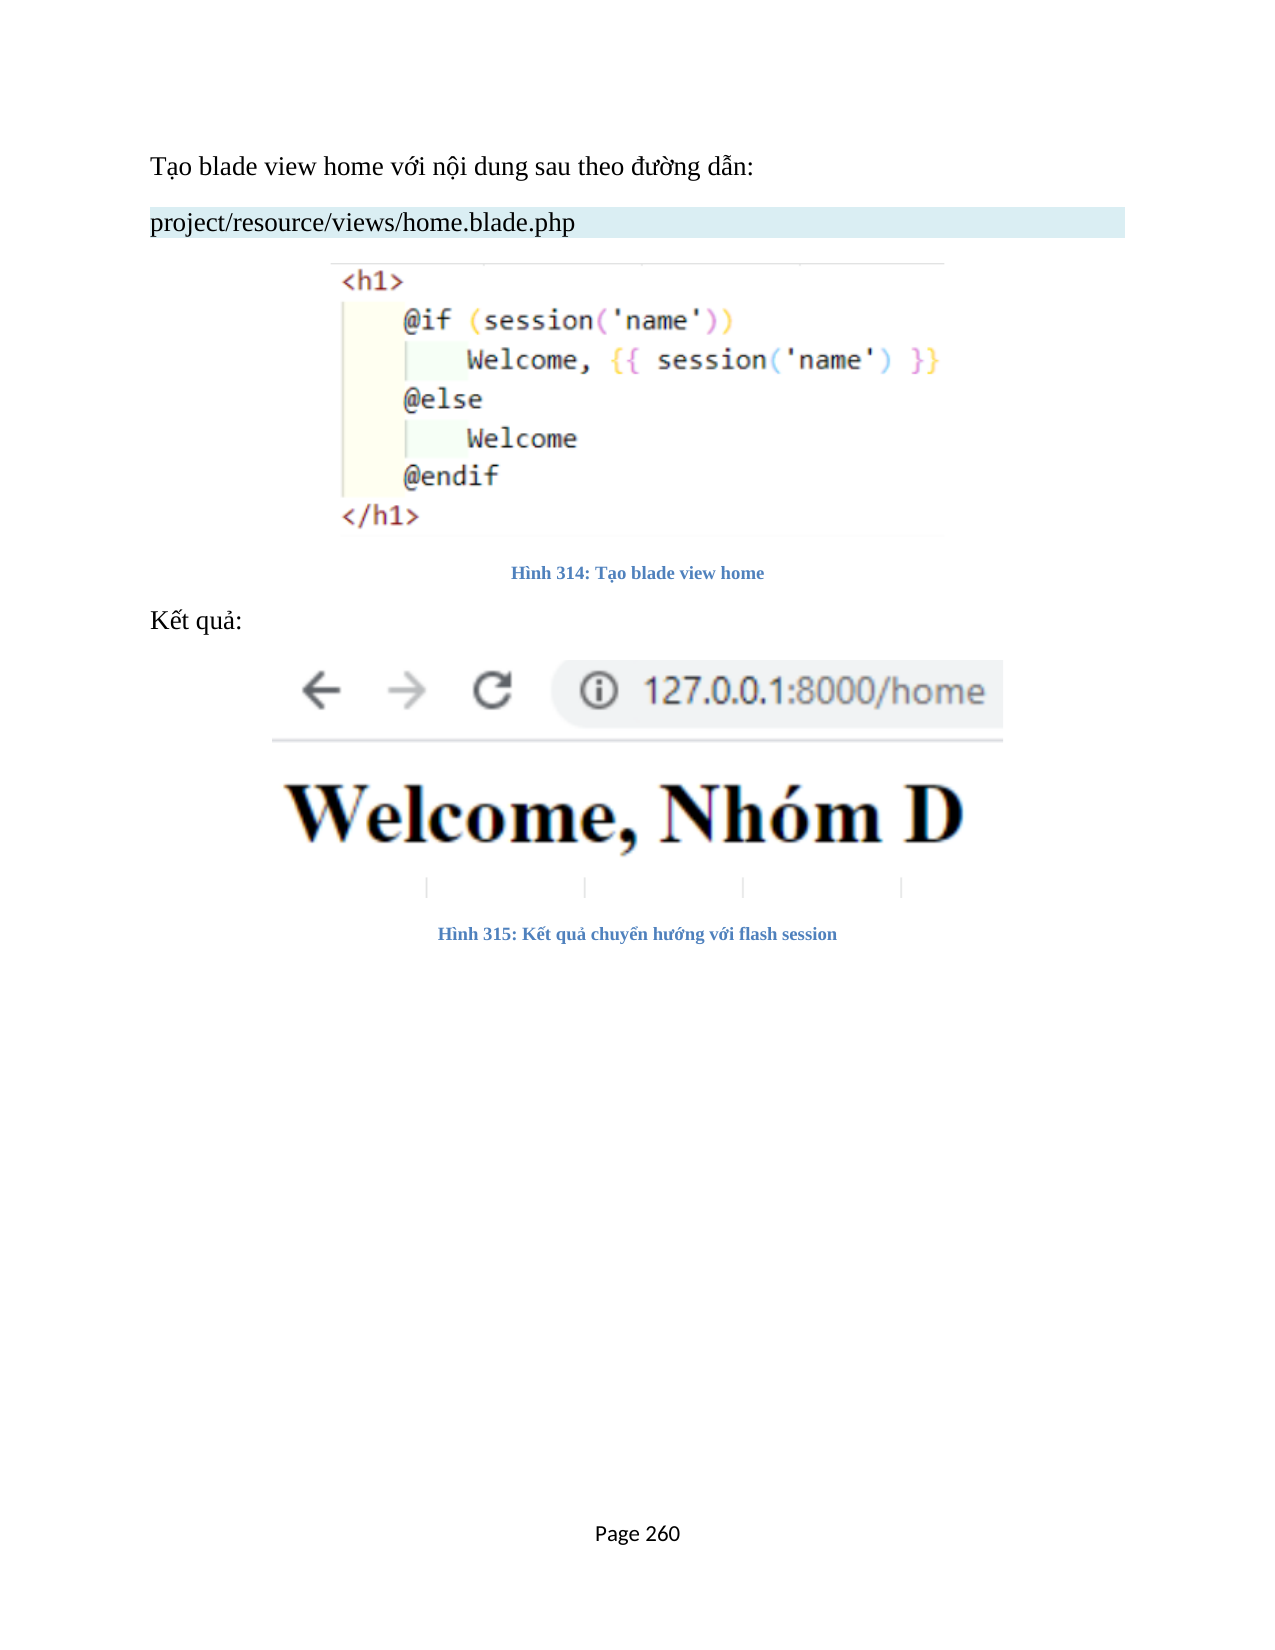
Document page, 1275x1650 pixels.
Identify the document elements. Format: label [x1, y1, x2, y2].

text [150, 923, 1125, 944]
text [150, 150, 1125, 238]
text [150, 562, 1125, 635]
picture [272, 660, 1004, 898]
picture [330, 263, 945, 537]
